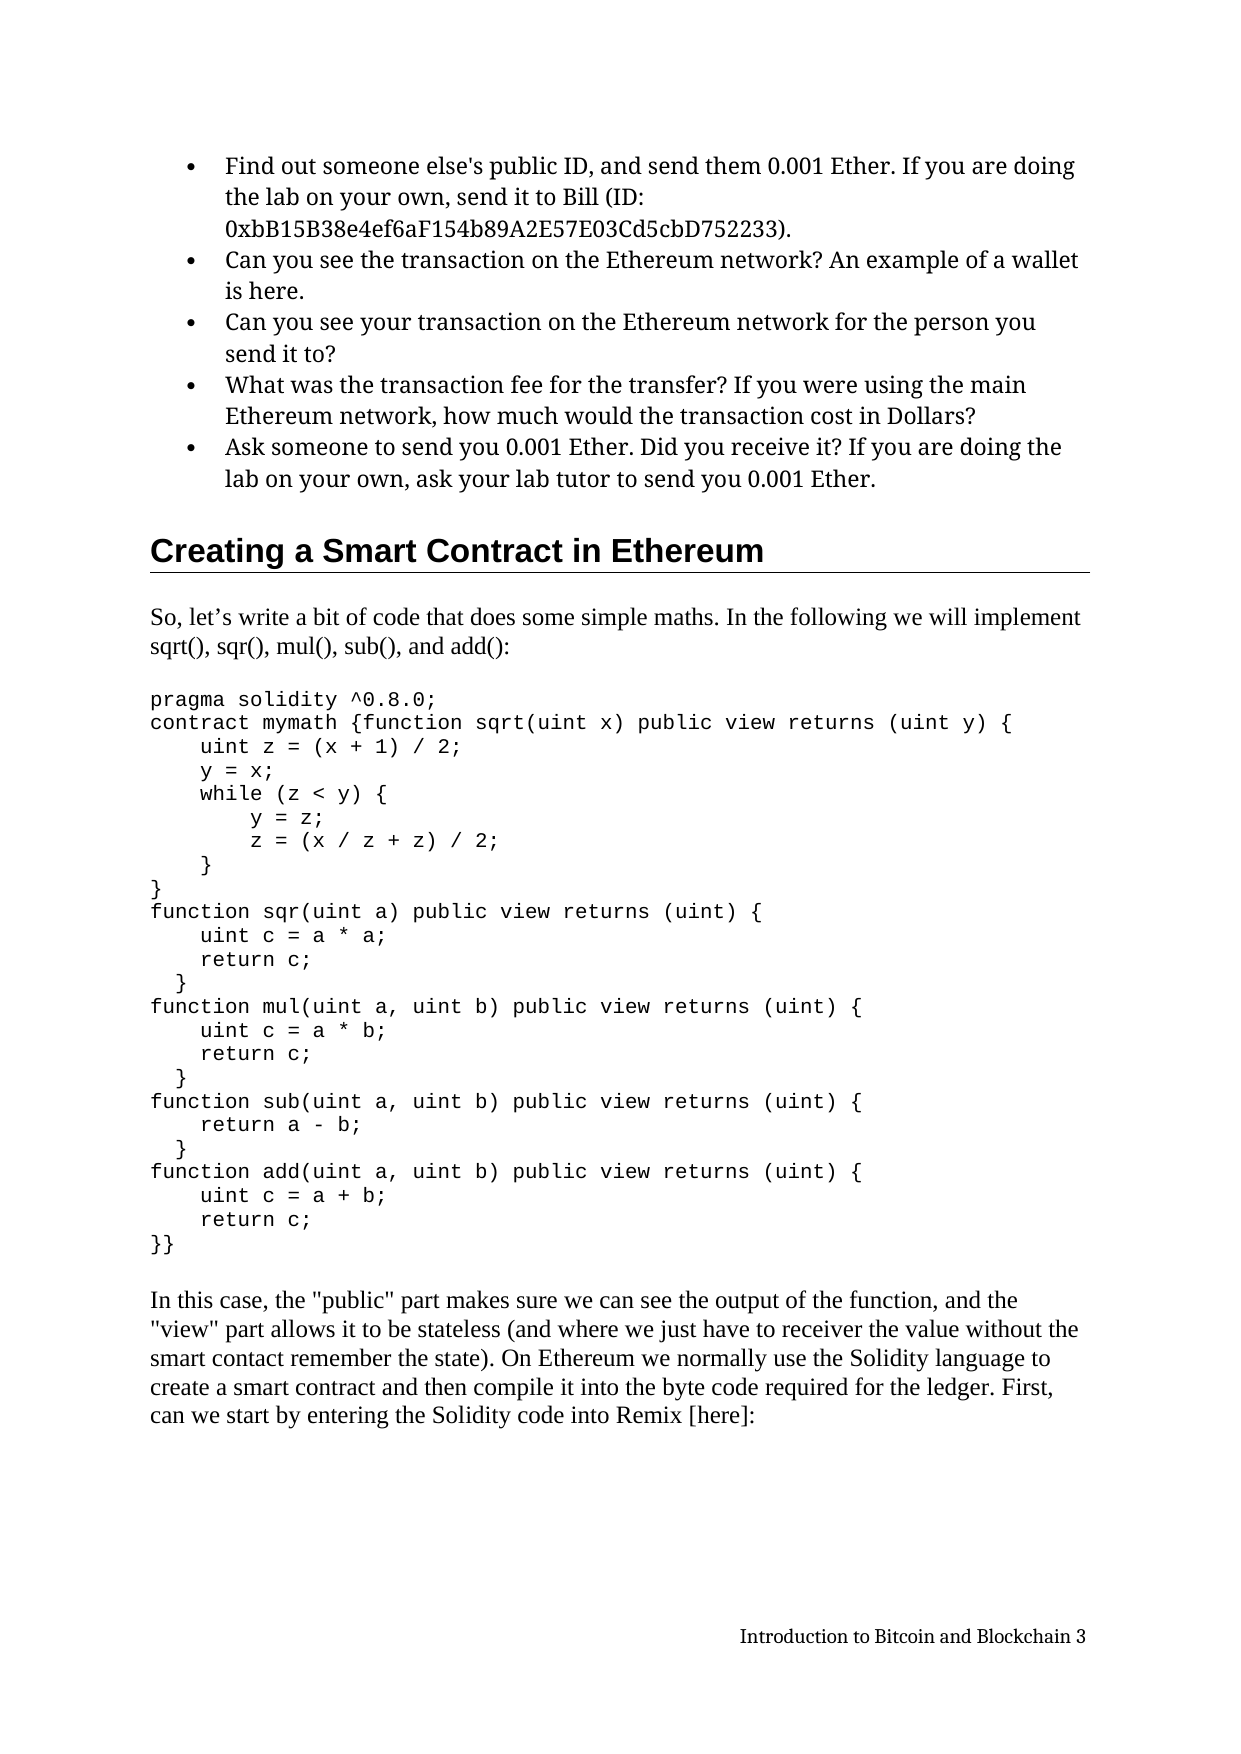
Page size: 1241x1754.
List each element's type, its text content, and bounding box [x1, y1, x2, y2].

list Find out someone else's public ID, and send them 0.001 Ether. If you are doing the lab on your own, send it to Bill (ID: 0xbB15B38e4ef6aF154b89A2E57E03Cd5cbD752233). [187, 150, 1090, 244]
text In this case, the "public" part makes sure we can see the output of the function, and the "view" part allows it to be stateless (and where we just have to receiver the value without the smart contact remember the state). On Ethereum we normally use the Solidity language to create a smart contract and then compile it into the byte code required for the ledger. First, can we start by entering the Solidity code into Remix [here]: [150, 1285, 1090, 1429]
text } [150, 854, 1090, 878]
text y = x; [150, 759, 1090, 783]
text function add(uint a, uint b) public view returns (uint) { [150, 1162, 1090, 1185]
text function mul(uint a, uint b) public view returns (uint) { [150, 996, 1090, 1020]
text z = (x / z + z) / 2; [150, 831, 1090, 854]
text return a - b; [150, 1114, 1090, 1138]
text return c; [150, 1209, 1090, 1232]
text } [150, 1067, 1090, 1091]
text y = z; [150, 807, 1090, 831]
text uint c = a * a; [150, 925, 1090, 949]
text function sqr(uint a) public view returns (uint) { [150, 901, 1090, 925]
list What was the transaction fee for the transfer? If you were using the main Ethereum network, how much would the transaction cost in Dollars? [187, 369, 1090, 431]
text }} [150, 1232, 1090, 1256]
text return c; [150, 949, 1090, 972]
text uint c = a + b; [150, 1185, 1090, 1209]
text return c; [150, 1043, 1090, 1067]
text pragma solidity ^0.8.0; [150, 689, 1090, 712]
list Can you see your transaction on the Ethereum network for the person you send it to? [187, 306, 1090, 369]
text } [150, 1138, 1090, 1162]
list Can you see the transaction on the Ethereum network? An example of a wallet is here. [187, 244, 1090, 306]
subtitle Creating a Smart Contract in Ethereum [150, 531, 1090, 572]
text uint c = a * b; [150, 1020, 1090, 1043]
text uint z = (x + 1) / 2; [150, 736, 1090, 759]
text } [150, 972, 1090, 996]
text function sub(uint a, uint b) public view returns (uint) { [150, 1091, 1090, 1114]
text So, let’s write a bit of code that does some simple maths. In the following we will implement sqrt(), sqr(), mul(), sub(), and add(): [150, 602, 1090, 659]
text while (z < y) { [150, 783, 1090, 807]
text contract mymath {function sqrt(uint x) public view returns (uint y) { [150, 712, 1090, 736]
list Ask someone to send you 0.001 Ether. Did you receive it? If you are doing the lab on your own, ask your lab tutor to send you 0.001 Ether. [187, 431, 1090, 494]
text } [150, 878, 1090, 901]
